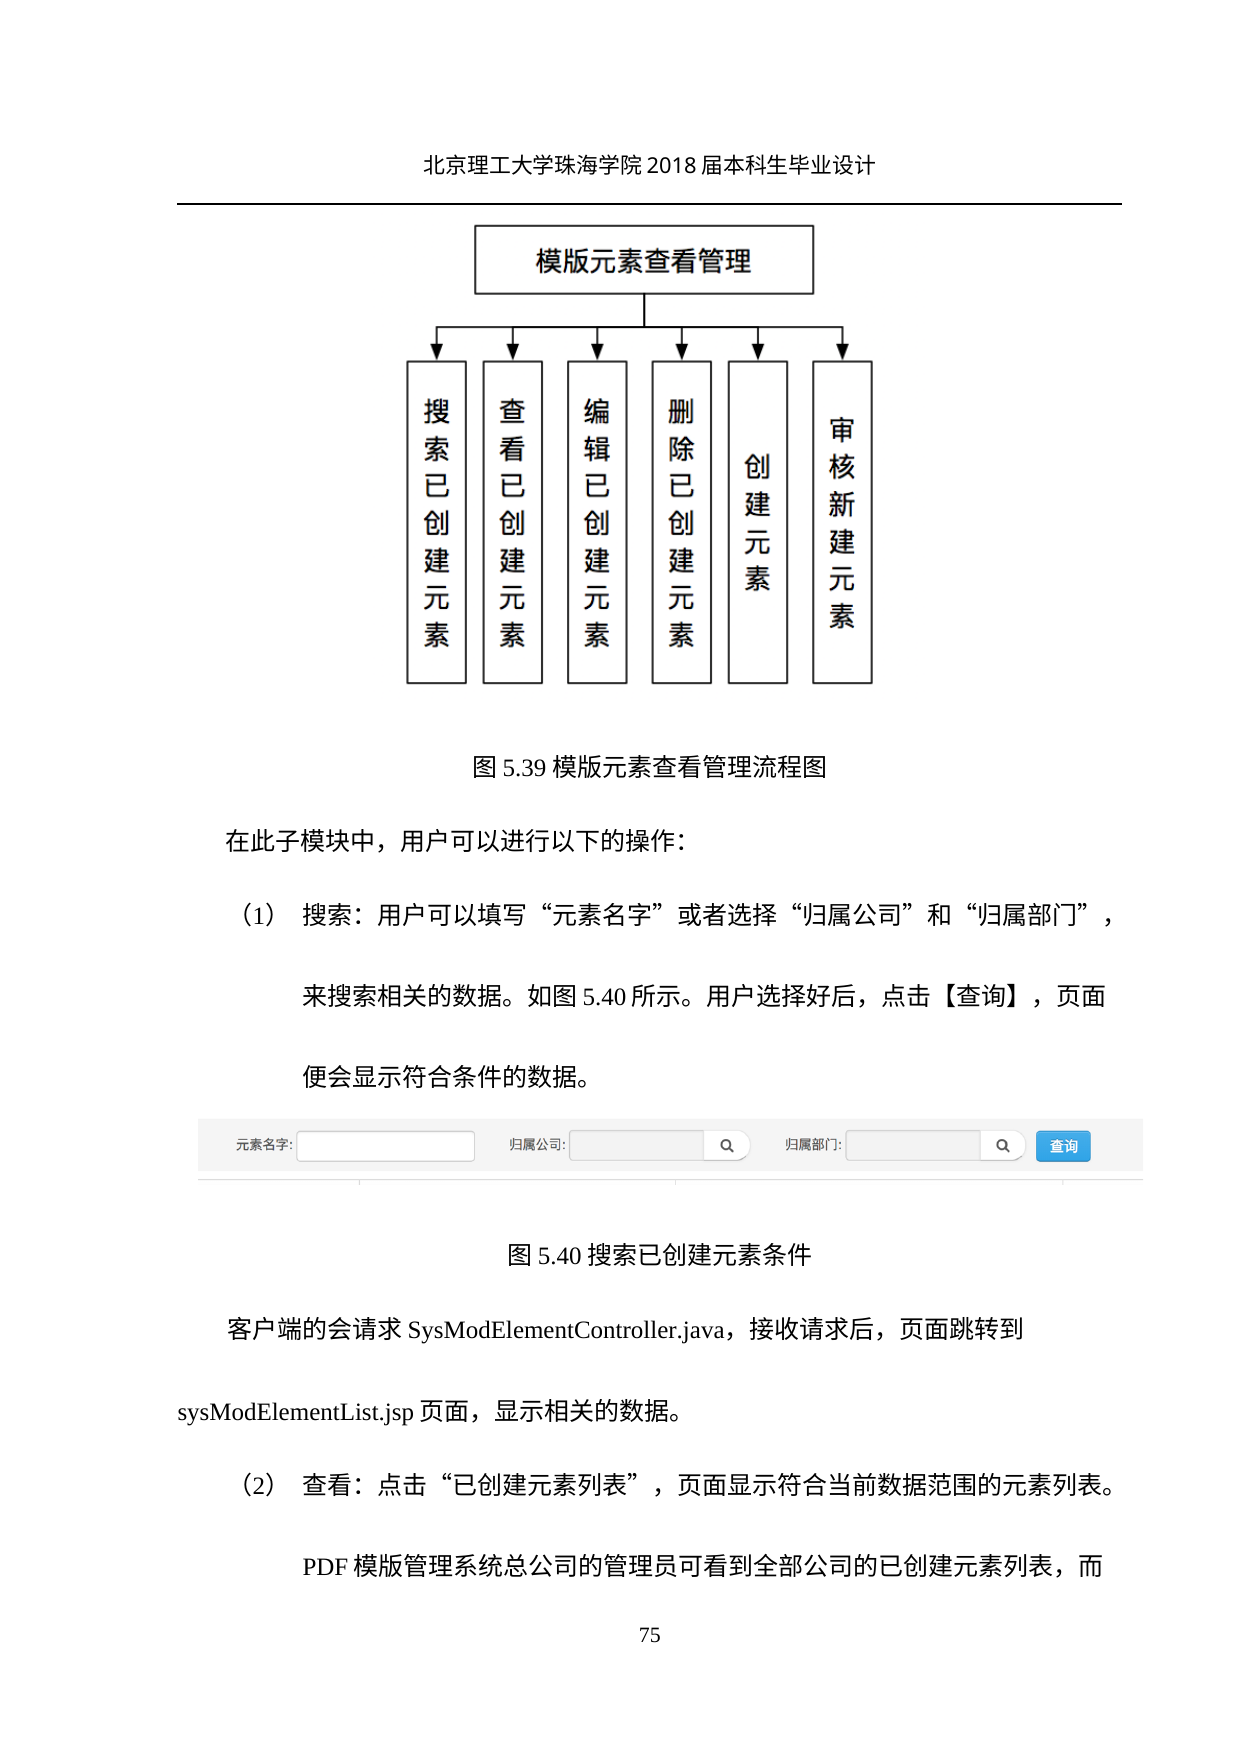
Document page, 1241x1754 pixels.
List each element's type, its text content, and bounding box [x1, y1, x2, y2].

text 图5.40 搜索已创建元素条件 [177, 1221, 1122, 1286]
list 搜索：用户可以填写“元素名字”或者选择“归属公司”和“归属部门”，来搜索相关的数据。如图5.40所示。用户选择好后，点击【查询】，页面便会显示符合条件的数据。 [227, 881, 1122, 1108]
picture [372, 206, 927, 703]
text 在此子模块中，用户可以进行以下的操作： [177, 807, 1122, 872]
text 图5.39 模版元素查看管理流程图 [177, 733, 1122, 798]
picture [198, 1117, 1144, 1185]
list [227, 1451, 1122, 1597]
text 客户端的会请求SysModElementController.java，接收请求后，页面跳转到sysModElementList.jsp页面，显示相关的数据。 [177, 1295, 1122, 1442]
